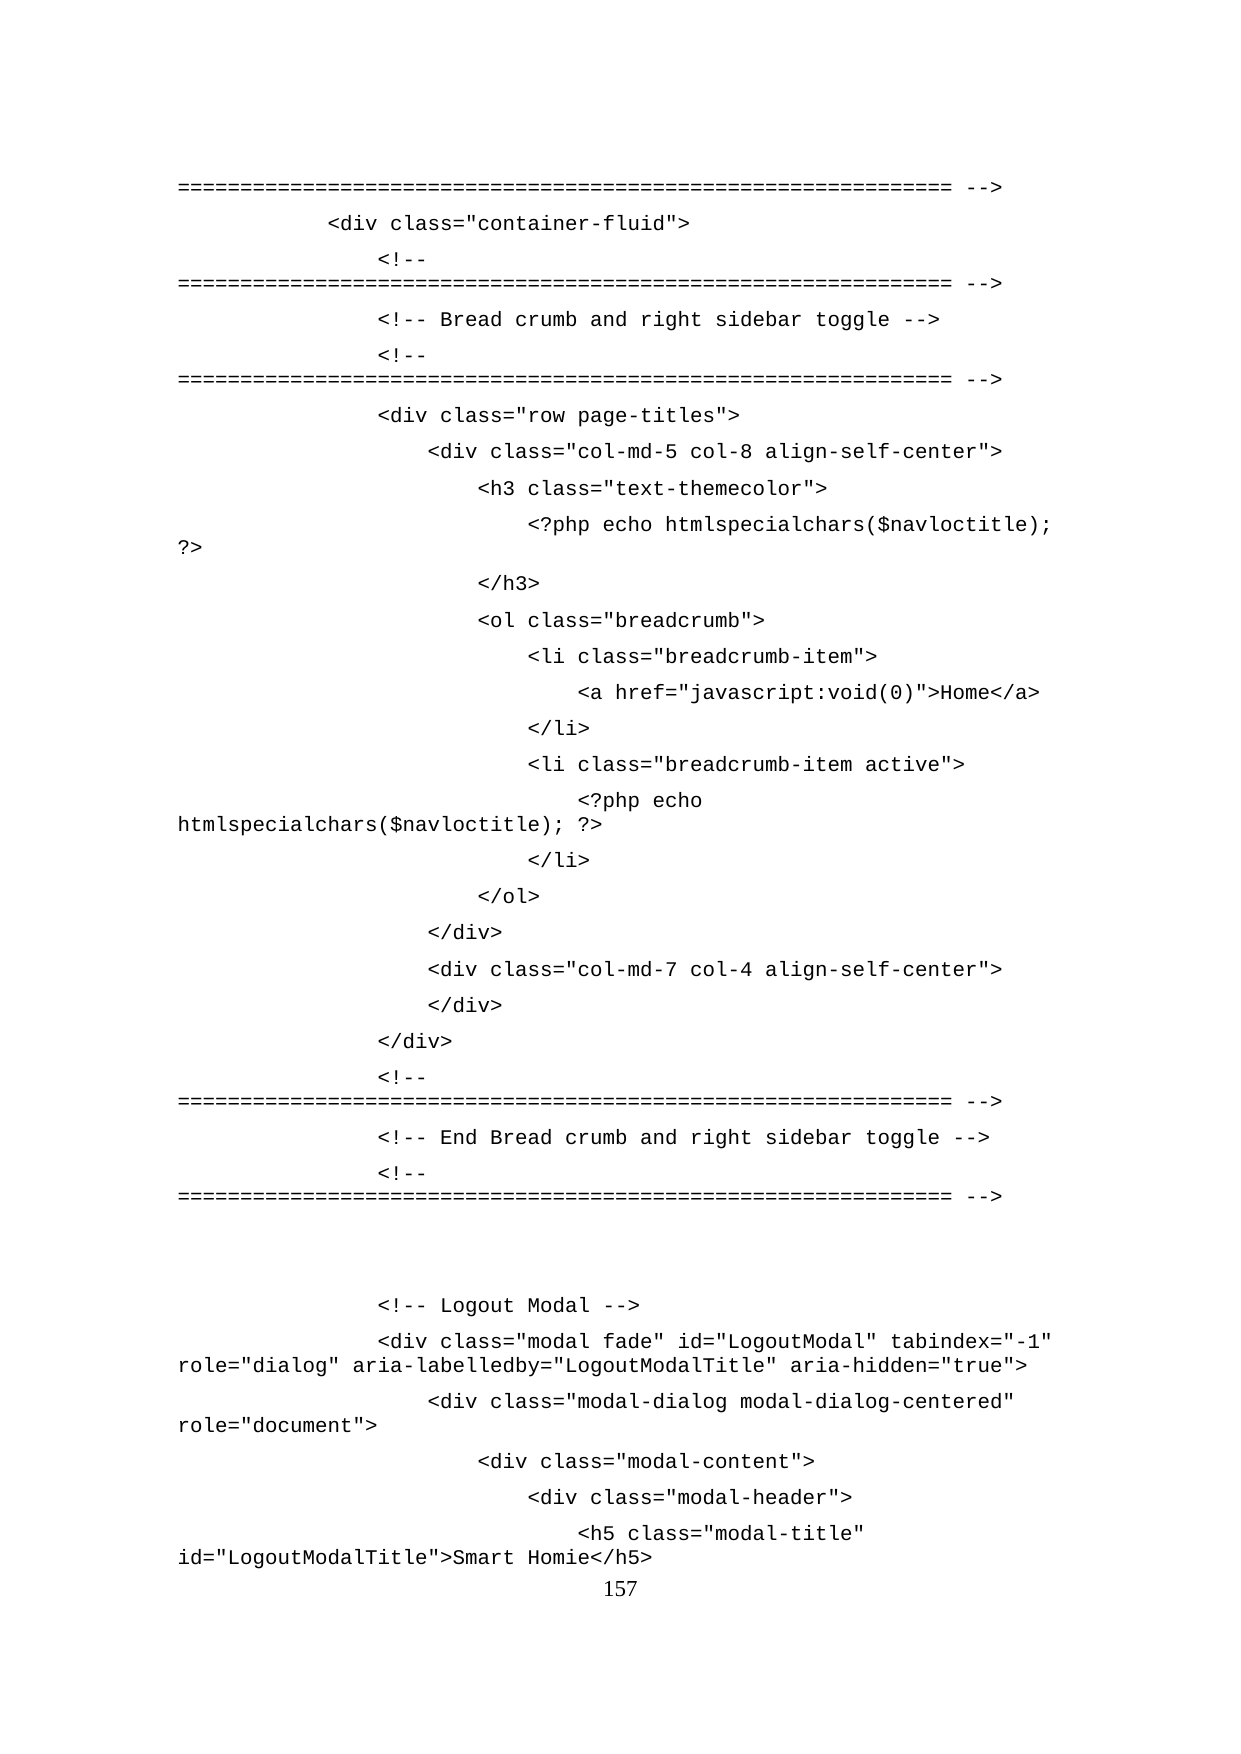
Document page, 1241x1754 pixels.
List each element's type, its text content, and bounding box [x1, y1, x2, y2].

text <a href="javascript:void(0)">Home</a> [177, 682, 1063, 706]
text </div> [177, 995, 1063, 1018]
text <!-- Logout Modal --> [177, 1295, 1063, 1319]
text </li> [177, 850, 1063, 874]
text <div class="col-md-7 col-4 align-self-center"> [177, 958, 1063, 982]
text <div class="modal-dialog modal-dialog-centered" role="document"> [177, 1391, 1063, 1438]
text <!-- Bread crumb and right sidebar toggle --> [177, 309, 1063, 333]
text <?php echo htmlspecialchars($navloctitle); ?> [177, 790, 1063, 838]
text <h5 class="modal-title" id="LogoutModalTitle">Smart Homie</h5> [177, 1523, 1063, 1570]
text <?php echo htmlspecialchars($navloctitle); ?> [177, 514, 1063, 561]
text </ol> [177, 886, 1063, 910]
text <div class="container-fluid"> [177, 213, 1063, 237]
text <h3 class="text-themecolor"> [177, 477, 1063, 501]
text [177, 249, 1063, 297]
text <!-- ============================================================== --> [177, 1067, 1063, 1114]
text <div class="col-md-5 col-8 align-self-center"> [177, 441, 1063, 465]
text </h3> [177, 573, 1063, 597]
text </div> [177, 1031, 1063, 1054]
text <ol class="breadcrumb"> [177, 609, 1063, 633]
text <li class="breadcrumb-item"> [177, 646, 1063, 669]
text <!-- End Bread crumb and right sidebar toggle --> [177, 1127, 1063, 1150]
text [177, 177, 1063, 201]
text </li> [177, 718, 1063, 742]
text <div class="modal fade" id="LogoutModal" tabindex="-1" role="dialog" aria-labelledby="LogoutModalTitle" aria-hidden="true"> [177, 1331, 1063, 1378]
text <div class="row page-titles"> [177, 405, 1063, 429]
text <!-- ============================================================== --> [177, 1163, 1063, 1210]
text <!-- ============================================================== --> [177, 345, 1063, 393]
text </div> [177, 922, 1063, 946]
text <li class="breadcrumb-item active"> [177, 754, 1063, 778]
text <div class="modal-content"> [177, 1451, 1063, 1474]
text <div class="modal-header"> [177, 1487, 1063, 1511]
